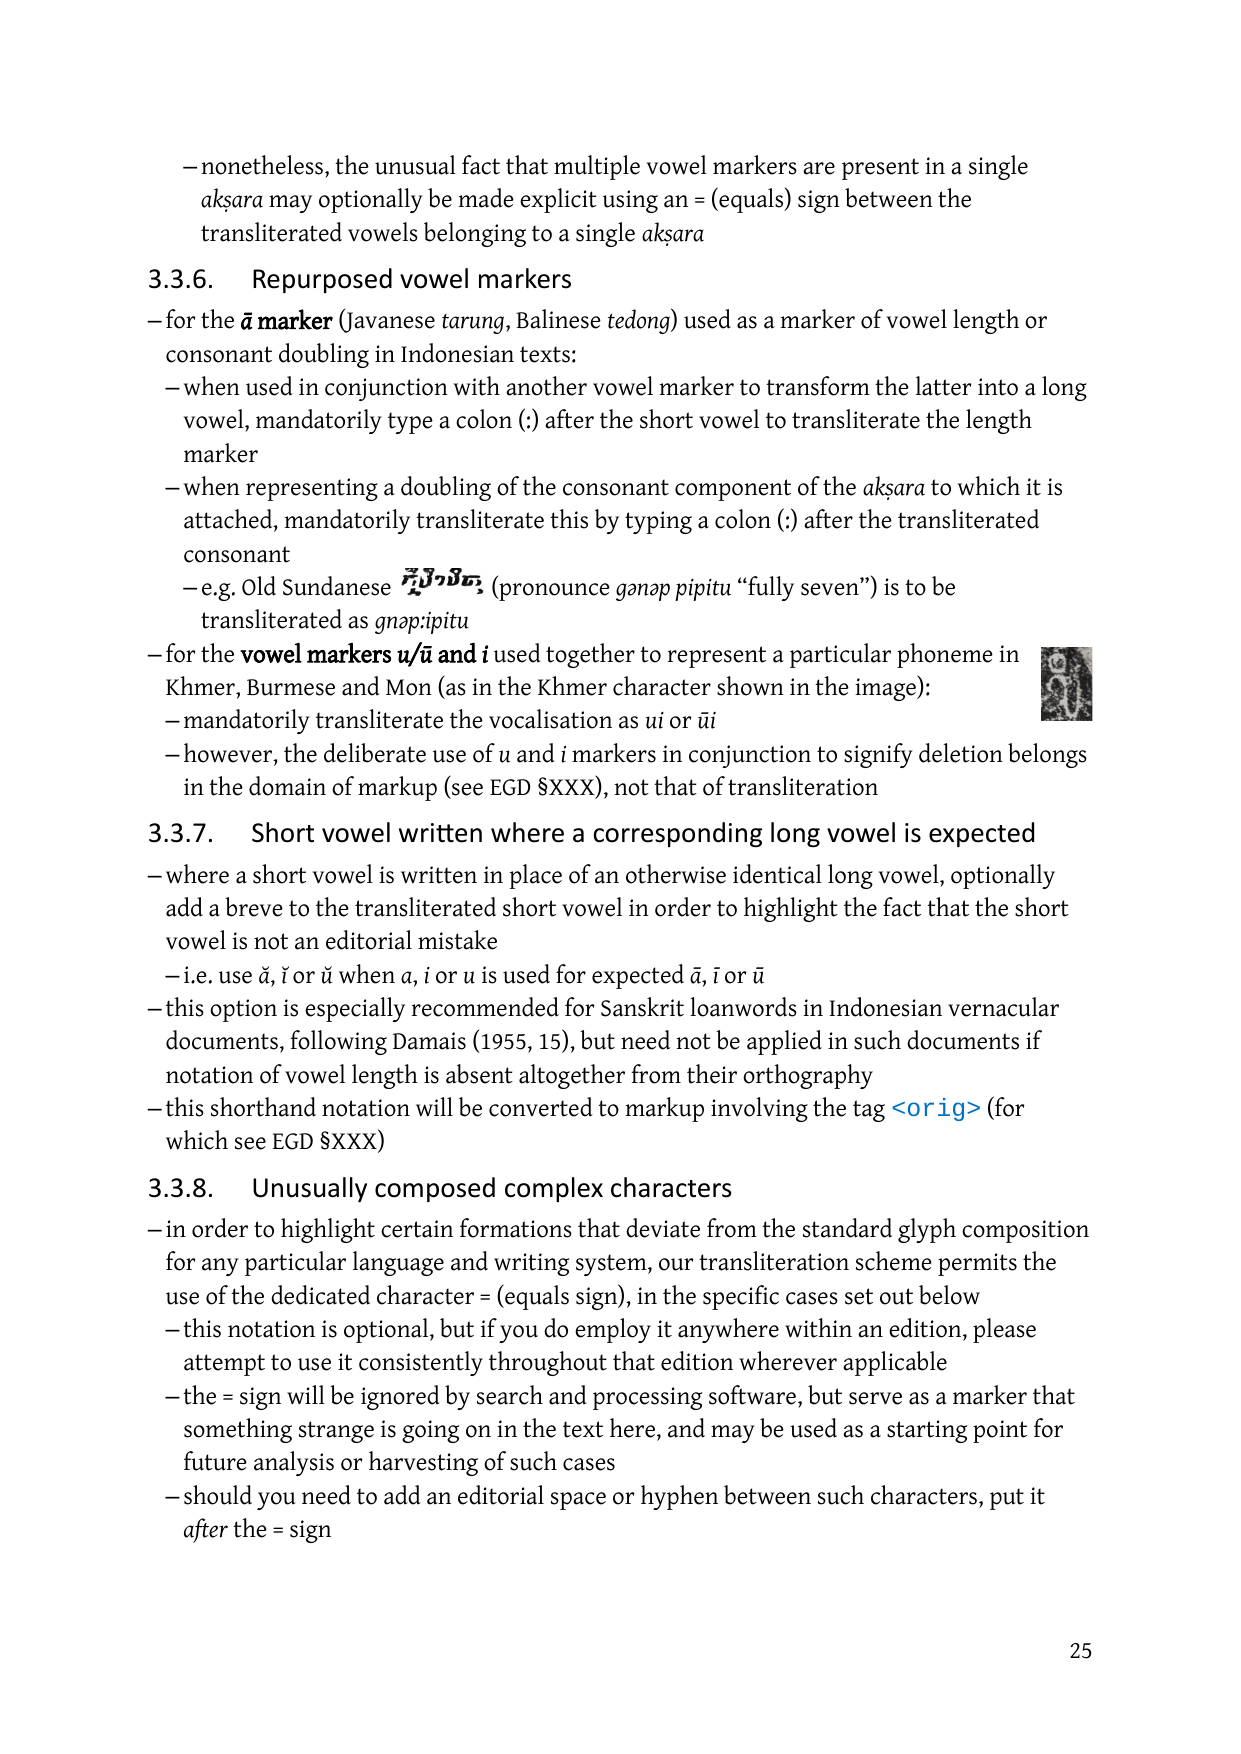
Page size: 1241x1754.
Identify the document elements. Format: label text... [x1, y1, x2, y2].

list however, the deliberate use of u and i markers in conjunction to signify deletion belongs in the domain of markup (see EGD §XXX), not that of transliteration [165, 735, 1092, 802]
list mandatorily transliterate the vocalisation as ui or ūi [165, 702, 1092, 735]
list when used in conjunction with another vowel marker to transform the latter into a long vowel, mandatorily type a colon (:) after the short vowel to transliterate the length marker [165, 369, 1092, 469]
list nonetheless, the unusual fact that multiple vowel markers are present in a single akṣara may optionally be made explicit using an = (equals) sign between the transliterated vowels belonging to a single akṣara [183, 148, 1092, 248]
list when representing a doubling of the consonant component of the akṣara to which it is attached, mandatorily transliterate this by typing a colon (:) after the transliterated consonant [165, 469, 1092, 569]
list should you need to add an editorial space or hyphen between such characters, put it after the = sign [165, 1477, 1092, 1544]
list i.e. use ă, ĭ or ŭ when a, i or u is used for expected ā, ī or ū [165, 956, 1092, 990]
list where a short vowel is written in place of an otherwise identical long vowel, optionally add a breve to the transliterated short vowel in order to highlight the fact that the short vowel is not an editorial mistake [148, 856, 1092, 956]
list for the vowel markers u/ū and i used together to represent a particular phoneme in Khmer, Burmese and Mon (as in the Khmer character shown in the image): [148, 635, 1092, 702]
list for the ā marker (Javanese tarung, Balinese tedong) used as a marker of vowel length or consonant doubling in Indonesian texts: [148, 302, 1092, 369]
subtitle Short vowel written where a corresponding long vowel is expected [148, 814, 1092, 850]
list e.g. Old Sundanese (pronounce gәnәp pipitu “fully seven”) is to be transliterated as gnәp:ipitu [183, 569, 1092, 635]
list this notation is optional, but if you do employ it anywhere within an edition, please attempt to use it consistently throughout that edition wherever applicable [165, 1311, 1092, 1377]
subtitle Unusually composed complex characters [148, 1169, 1092, 1204]
list in order to highlight certain formations that deviate from the standard glyph composition for any particular language and writing system, our transliteration scheme permits the use of the dedicated character = (equals sign), in the specific cases set out below [148, 1211, 1092, 1311]
list the = sign will be ignored by search and processing software, but serve as a marker that something strange is going on in the text here, and may be used as a starting point for future analysis or harvesting of such cases [165, 1377, 1092, 1477]
list this option is especially recommended for Sanskrit loanwords in Indonesian vernacular documents, following Damais (1955, 15), but need not be applied in such documents if notation of vowel length is absent altogether from their orthography [148, 990, 1092, 1090]
picture [397, 568, 486, 596]
subtitle Repurposed vowel markers [148, 260, 1092, 296]
picture [1041, 647, 1093, 721]
list this shorthand notation will be converted to markup involving the tag <orig> (for which see EGD §XXX) [148, 1090, 1092, 1156]
